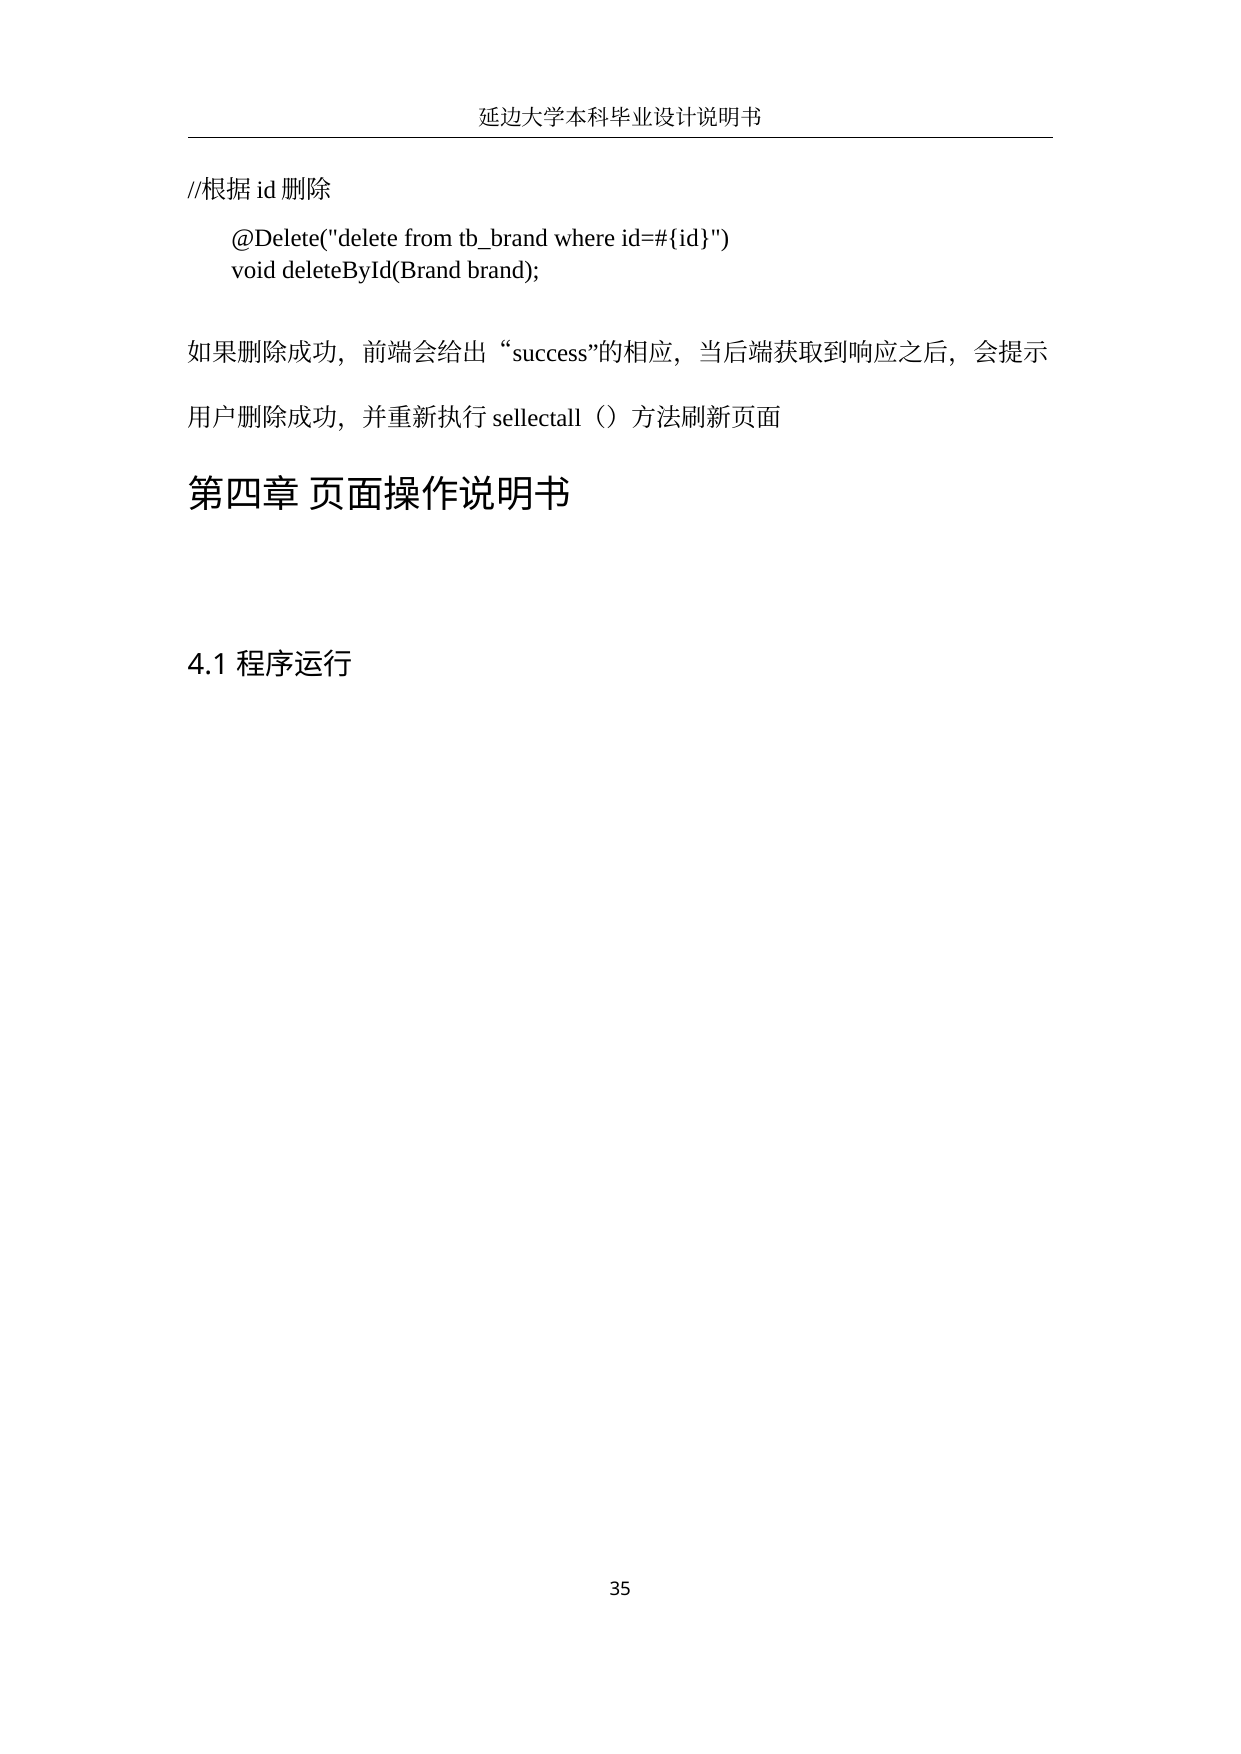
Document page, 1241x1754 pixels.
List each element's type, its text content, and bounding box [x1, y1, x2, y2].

subtitle 4.1 程序运行 [187, 629, 1053, 694]
text void deleteById(Brand brand); [187, 253, 1053, 286]
text 如果删除成功，前端会给出“success”的相应，当后端获取到响应之后，会提示用户删除成功，并重新执行sellectall（）方法刷新页面 [187, 318, 1053, 448]
text //根据id删除 [187, 156, 1053, 221]
text @Delete("delete from tb_brand where id=#{id}") [187, 221, 1053, 253]
subtitle 第四章 页面操作说明书 [187, 459, 1053, 524]
